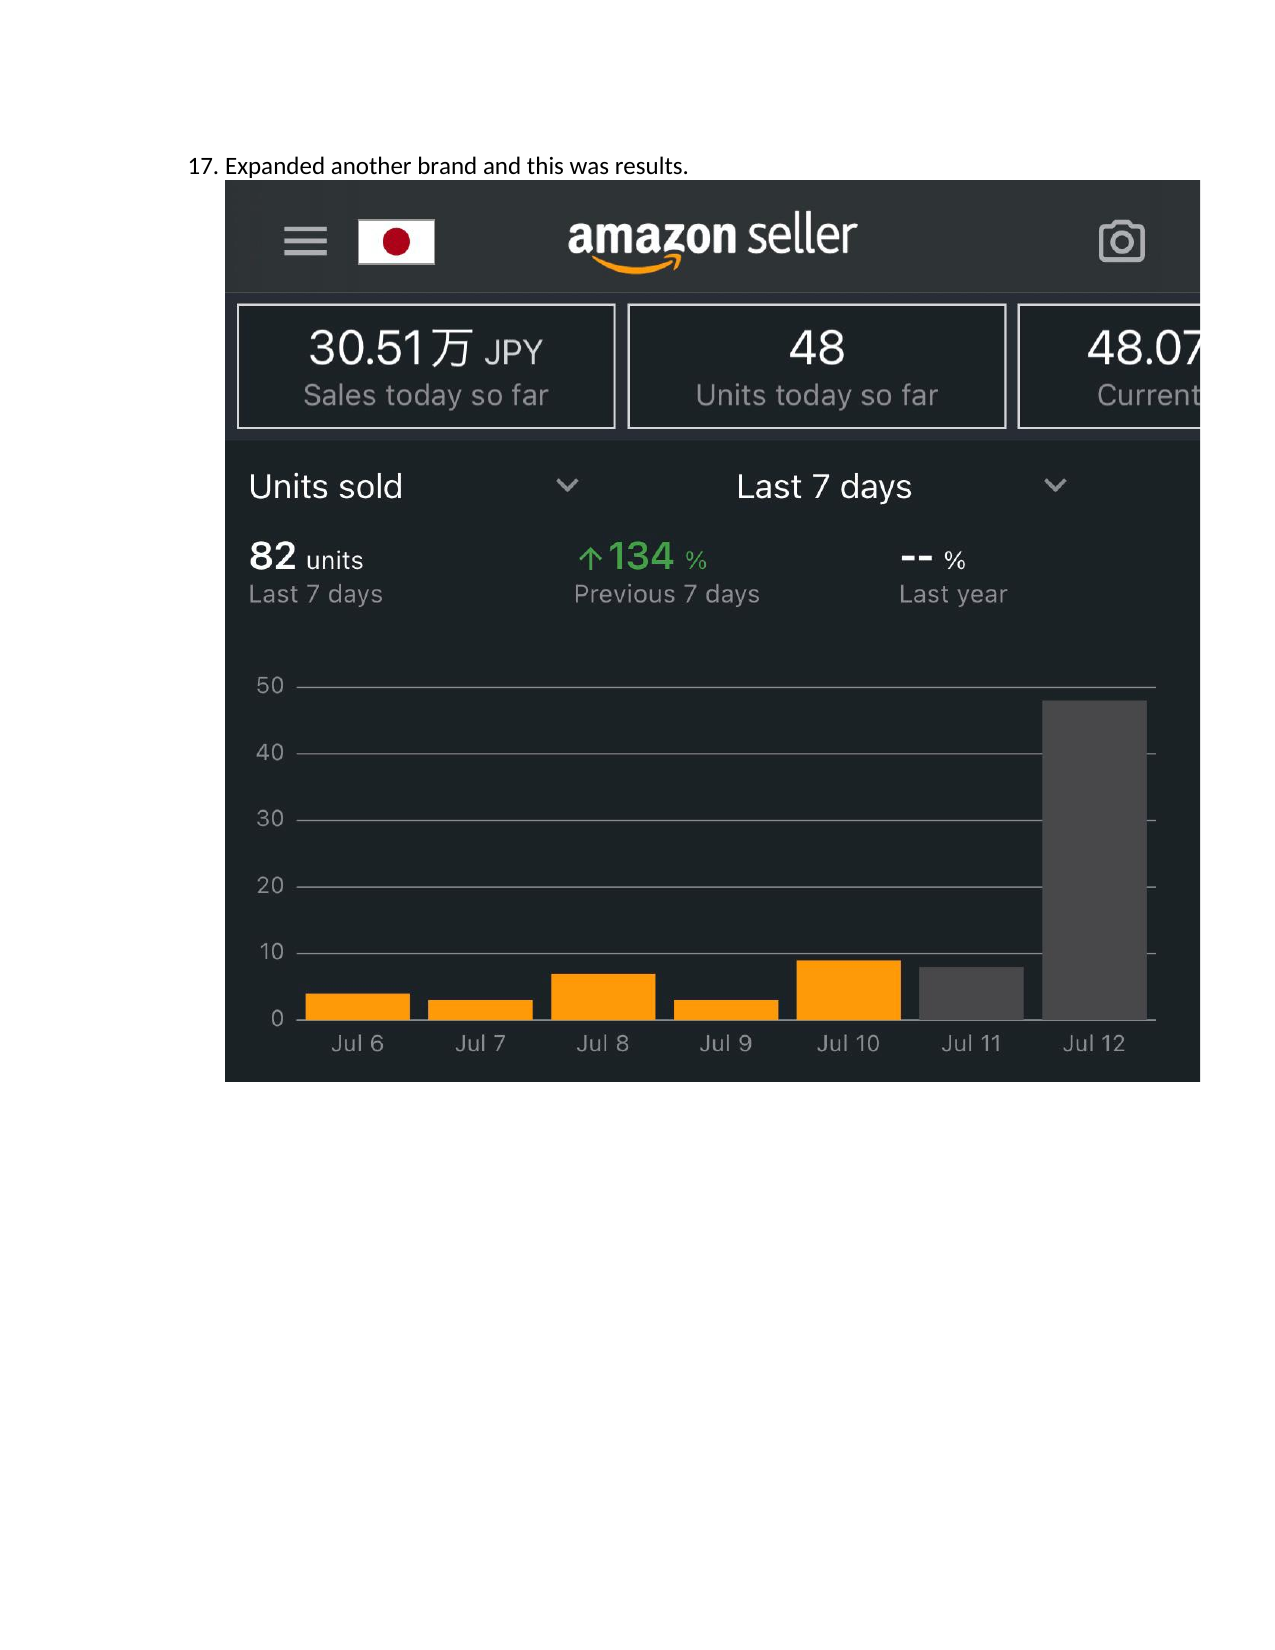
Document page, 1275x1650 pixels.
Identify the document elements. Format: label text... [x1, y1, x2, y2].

picture [225, 180, 1200, 1082]
